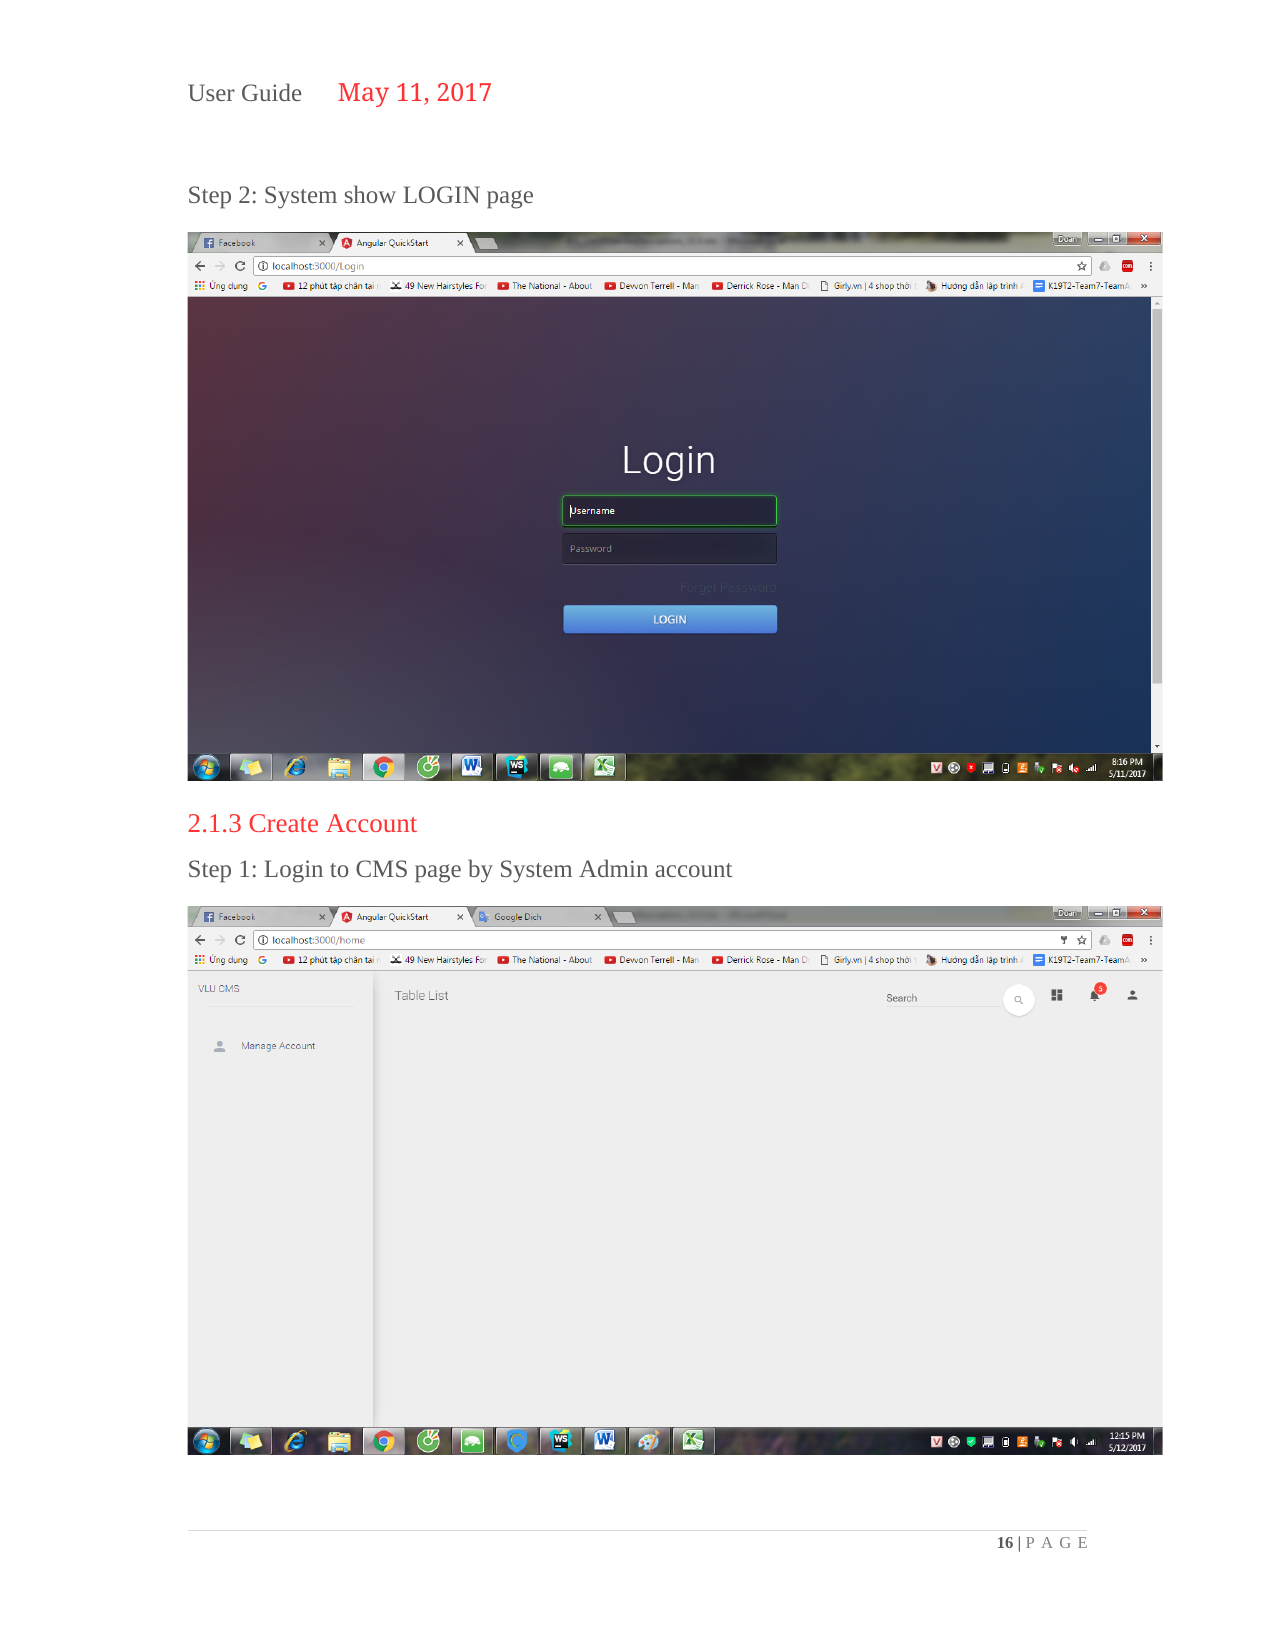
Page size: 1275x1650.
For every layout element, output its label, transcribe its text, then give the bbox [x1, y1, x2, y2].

text Step 1: Login to CMS page by System Admin account [187, 854, 1087, 883]
picture [187, 232, 1163, 781]
text Step 2: System show LOGIN page [187, 180, 1087, 209]
subtitle 2.1.3 Create Account [187, 807, 1087, 838]
picture [187, 906, 1163, 1455]
